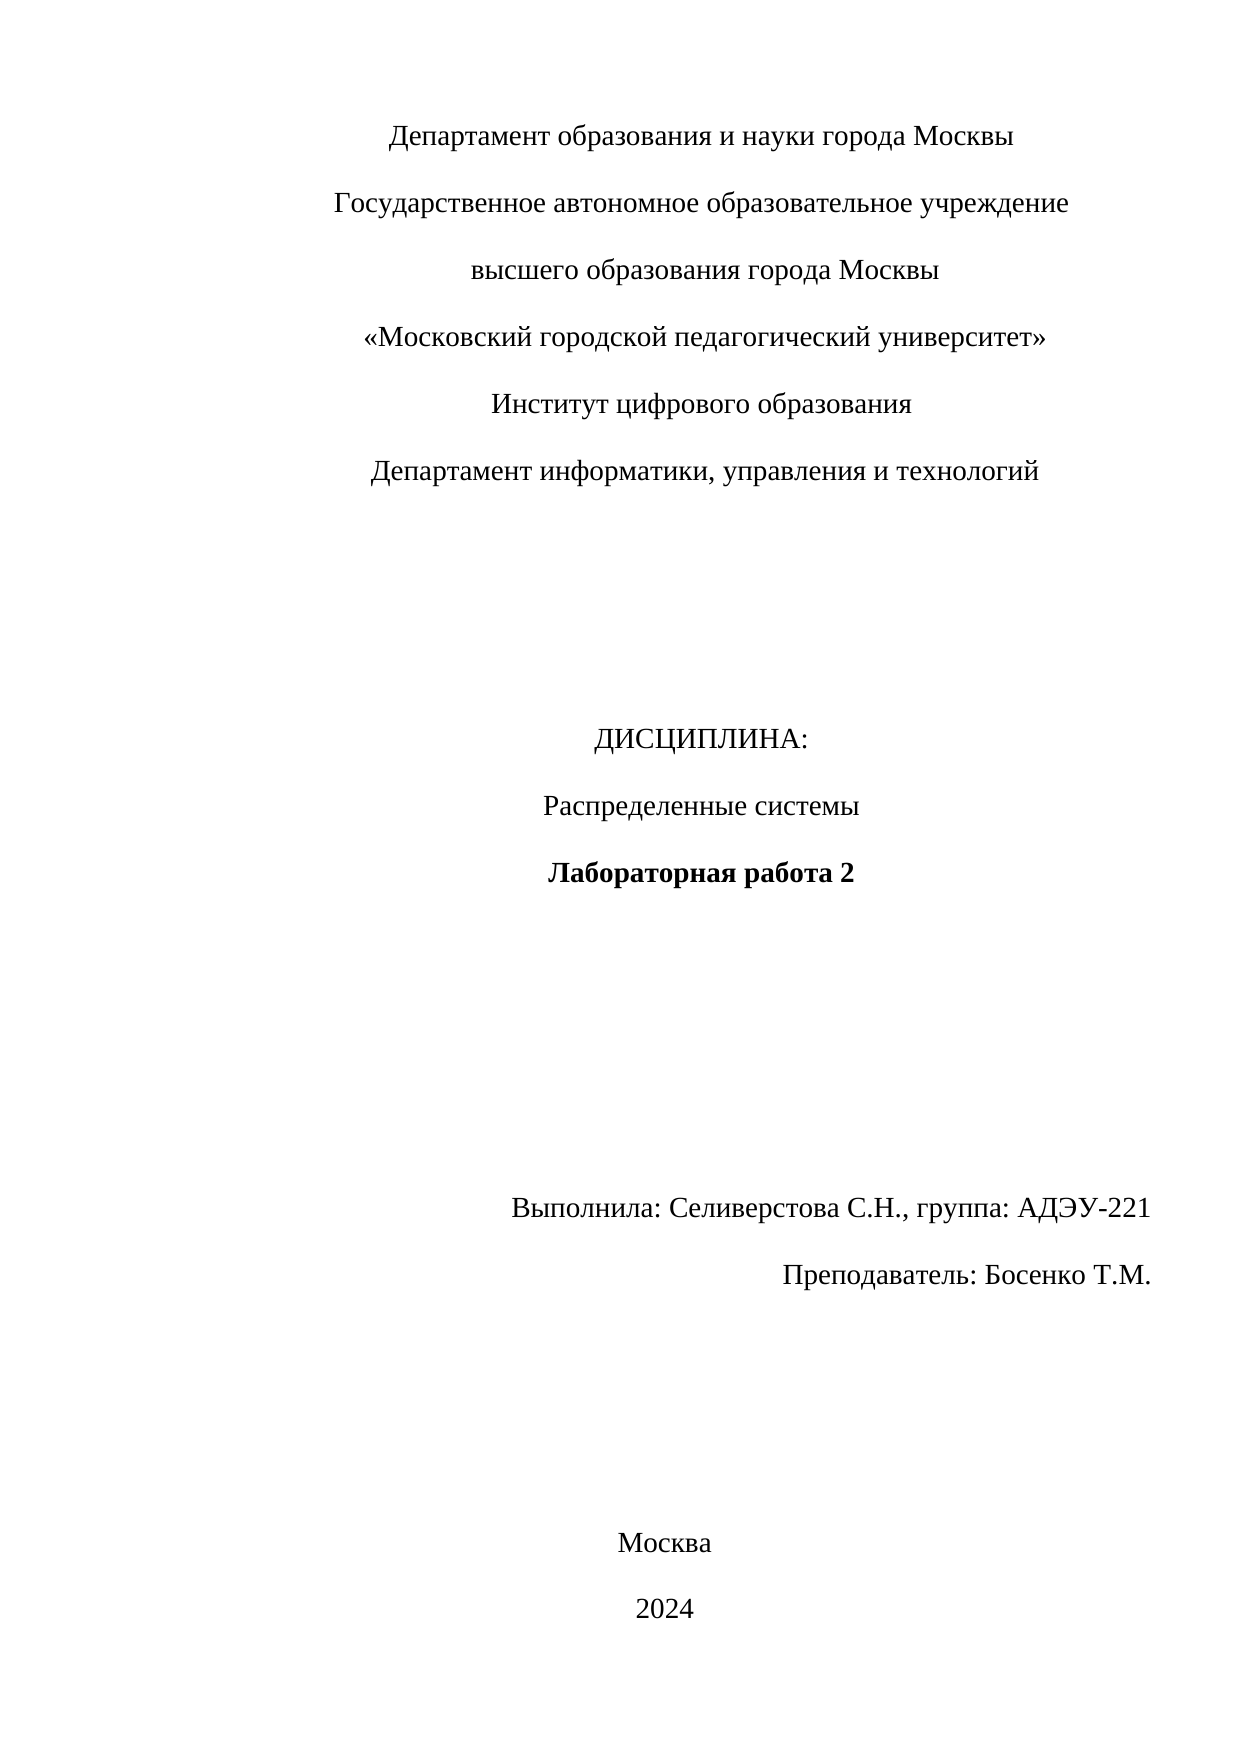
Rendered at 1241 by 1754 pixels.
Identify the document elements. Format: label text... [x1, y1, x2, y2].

text Преподаватель: Босенко Т.М. [251, 1257, 1152, 1290]
text Москва [177, 1525, 1152, 1558]
text Государственное автономное образовательное учреждение [251, 185, 1152, 219]
text Распределенные системы [251, 788, 1152, 821]
text 2024 [177, 1592, 1152, 1625]
text Выполнила: Селиверстова С.Н., группа: АДЭУ-221 [251, 1190, 1152, 1223]
text Лабораторная работа 2 [251, 855, 1152, 888]
text высшего образования города Москвы [251, 252, 1152, 286]
text Департамент образования и науки города Москвы [251, 118, 1152, 152]
text Институт цифрового образования [251, 386, 1152, 419]
text Департамент информатики, управления и технологий [251, 453, 1152, 487]
text «Московский городской педагогический университет» [251, 319, 1152, 353]
text ДИСЦИПЛИНА: [251, 721, 1152, 754]
